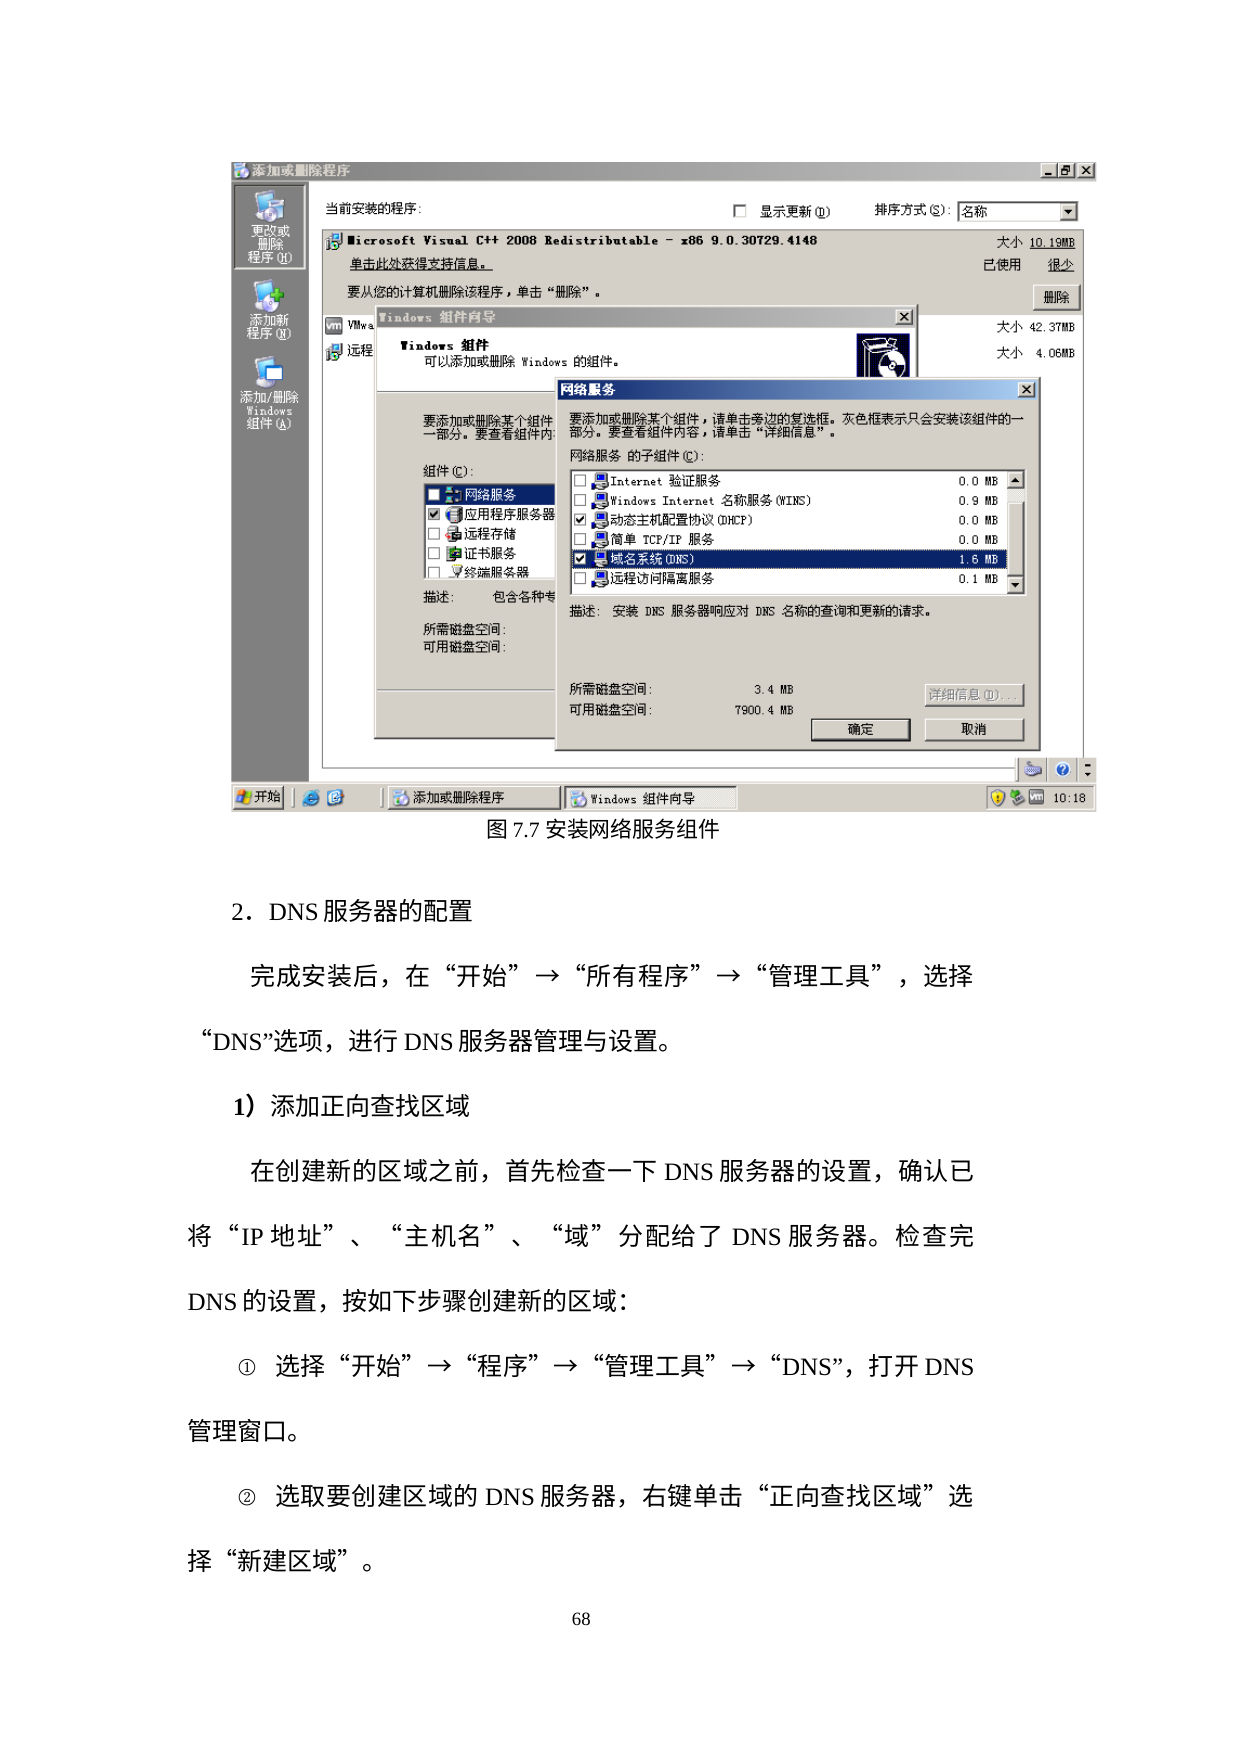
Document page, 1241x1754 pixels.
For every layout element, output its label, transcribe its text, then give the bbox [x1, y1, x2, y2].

text 1）添加正向查找区域 [187, 1072, 974, 1137]
text 完成安装后，在“开始”→“所有程序”→“管理工具”，选择“DNS”选项，进行DNS服务器管理与设置。 [187, 942, 974, 1072]
picture [231, 162, 1097, 812]
text 图7.7 安装网络服务组件 [187, 812, 974, 844]
text 在创建新的区域之前，首先检查一下DNS服务器的设置，确认已将“IP地址”、“主机名”、“域”分配给了DNS服务器。检查完DNS的设置，按如下步骤创建新的区域： [187, 1137, 974, 1332]
list 选取要创建区域的DNS服务器，右键单击“正向查找区域”选择“新建区域”。 [187, 1462, 974, 1592]
text 2．DNS服务器的配置 [187, 877, 974, 942]
list 选择“开始”→“程序”→“管理工具”→“DNS”，打开DNS管理窗口。 [187, 1332, 974, 1462]
